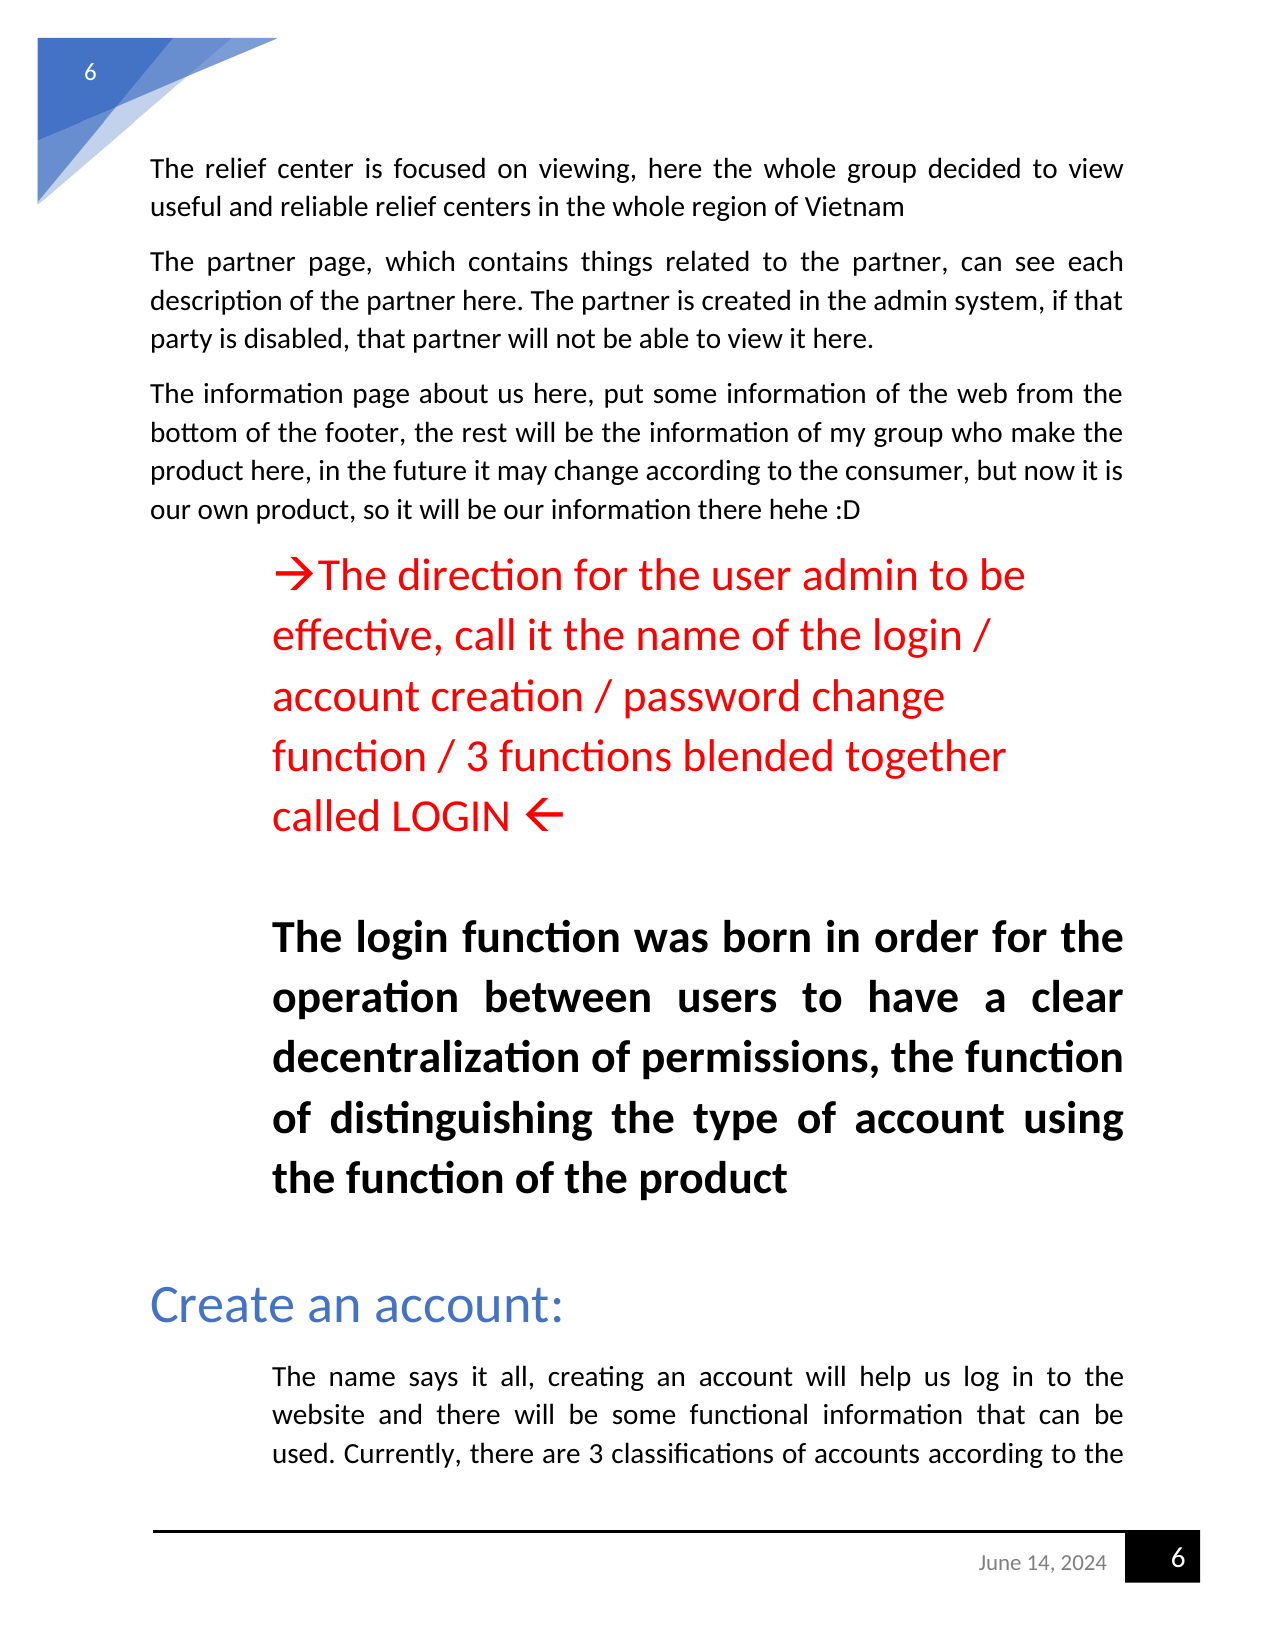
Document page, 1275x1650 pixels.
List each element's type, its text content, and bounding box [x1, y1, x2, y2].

text The partner page, which contains things related to the partner, can see each description of the partner here. The partner is created in the admin system, if that party is disabled, that partner will not be able to view it here. [150, 243, 1125, 356]
text Create an account: [150, 1270, 1125, 1336]
picture [37, 37, 279, 206]
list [272, 1358, 1125, 1471]
text The relief center is focused on viewing, here the whole group decided to view useful and reliable relief centers in the whole region of Vietnam [150, 150, 1125, 224]
list The direction for the user admin to be effective, call it the name of the login / account creation / password change function / 3 functions blended together called LOGIN [272, 546, 1125, 843]
text The information page about us here, put some information of the web from the bottom of the footer, the rest will be the information of my group who make the product here, in the future it may change according to the consumer, but now it is our own product, so it will be our information there hehe :D [150, 376, 1125, 526]
list The login function was born in order for the operation between users to have a clear decentralization of permissions, the function of distinguishing the type of account using the function of the product [272, 908, 1125, 1205]
